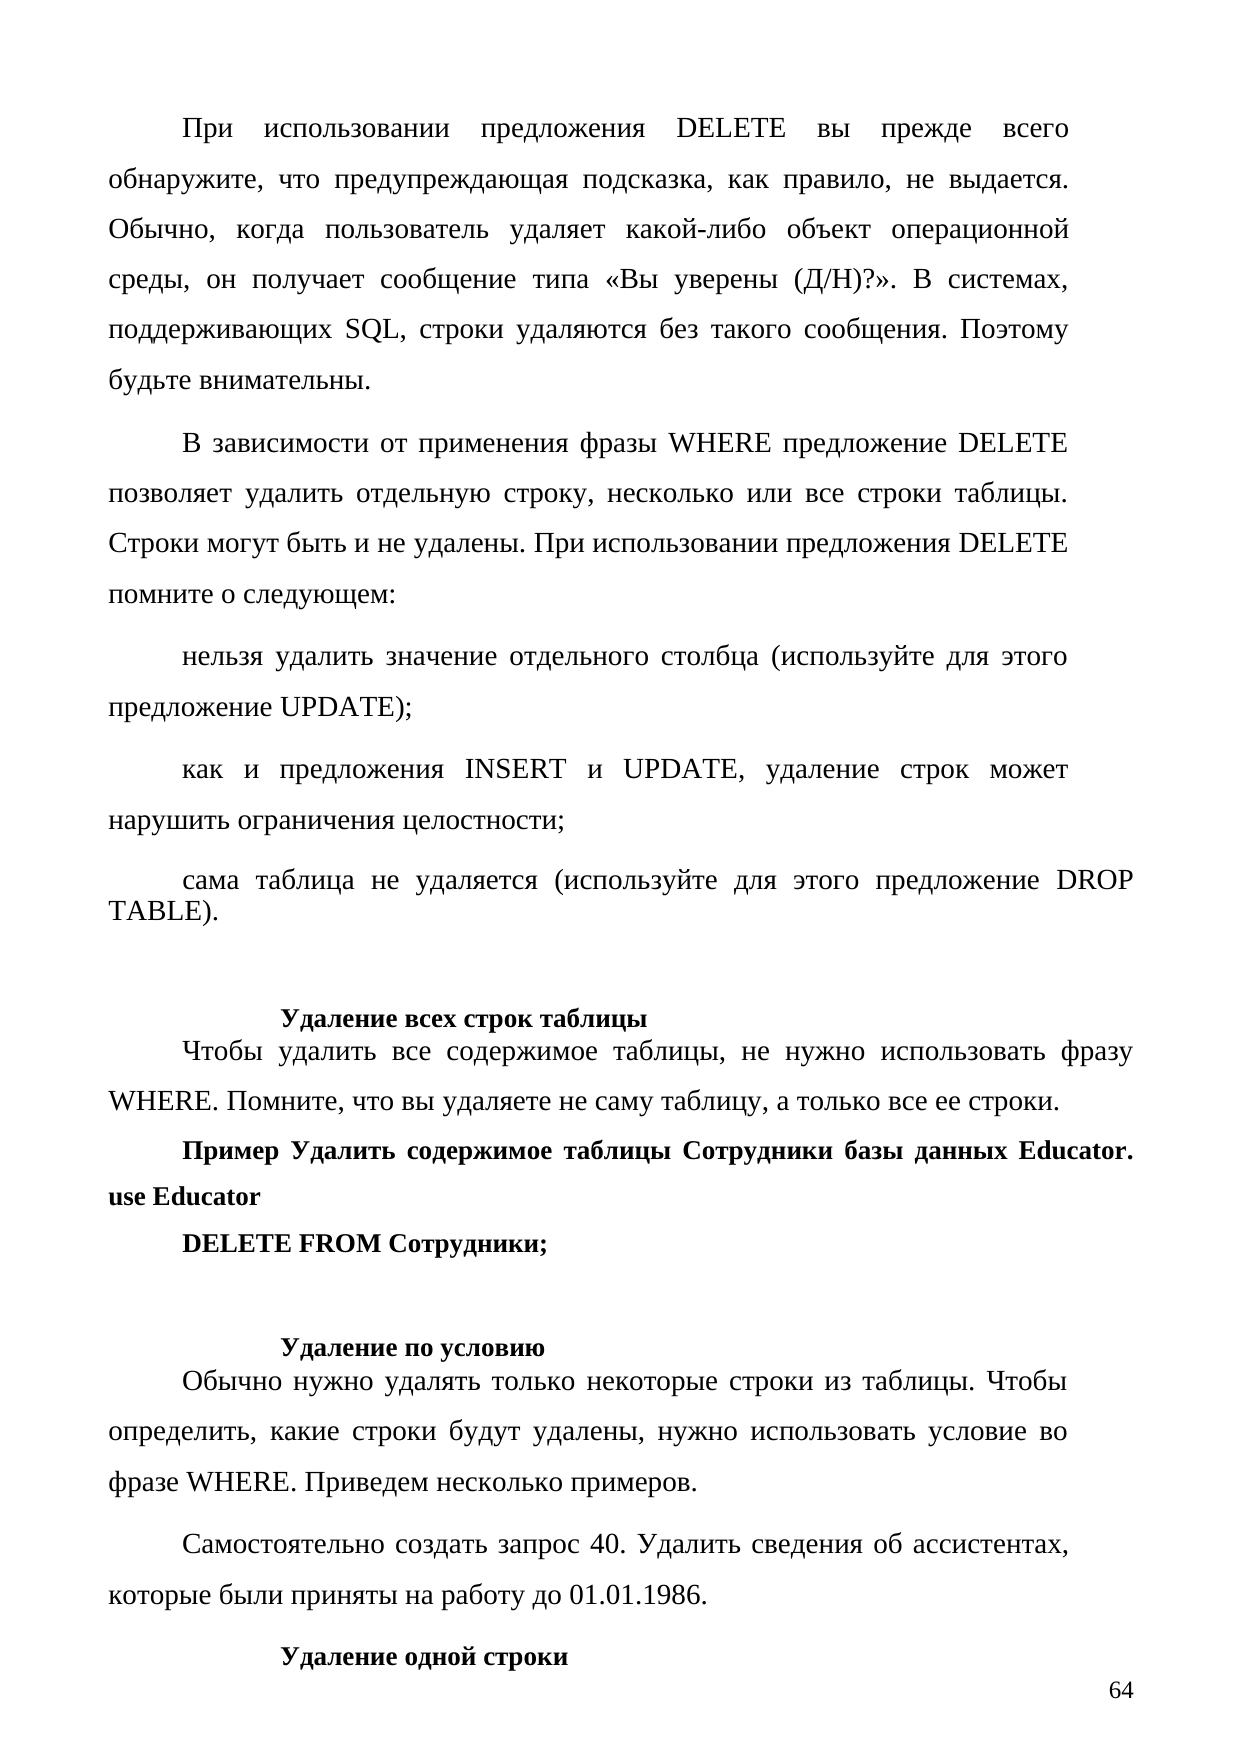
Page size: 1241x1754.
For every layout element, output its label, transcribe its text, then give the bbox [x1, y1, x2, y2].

text При использовании предложения DELETE вы прежде всего обнаружите, что предупреждающая подсказка, как правило, не выдается. Обычно, когда пользователь удаляет какой-либо объект операционной среды, он получает сообщение типа «Вы уверены (Д/Н)?». В системах, поддерживающих SQL, строки удаляются без такого сообщения. Поэтому будьте внимательны. [108, 110, 1069, 396]
text нельзя удалить значение отдельного столбца (используйте для этого предложение UPDATE); [108, 638, 1068, 722]
text Пример Удалить содержимое таблицы Сотрудники базы данных Educator. use Educator [108, 1134, 1134, 1212]
text как и предложения INSERT и UPDATE, удаление строк может нарушить ограничения целостности; [108, 752, 1069, 836]
text Обычно нужно удалять только некоторые строки из таблицы. Чтобы определить, какие строки будут удалены, нужно использовать условие во фразе WHERE. Приведем несколько примеров. [108, 1363, 1069, 1497]
text Удаление одной строки [206, 1639, 1134, 1671]
text сама таблица не удаляется (используйте для этого предложение DROP TABLE). [108, 865, 1134, 927]
text Чтобы удалить все содержимое таблицы, не нужно использовать фразу WHERE. Помните, что вы удаляете не саму таблицу, а только все ее строки. [108, 1033, 1134, 1117]
text Удаление по условию [206, 1332, 1134, 1363]
text DELETE FROM Cотрудники; [108, 1227, 1134, 1258]
text Самостоятельно создать запрос 40. Удалить сведения об ассистентах, которые были приняты на работу до 01.01.1986. [108, 1526, 1069, 1610]
text Удаление всех строк таблицы [206, 1002, 1134, 1033]
text В зависимости от применения фразы WHERE предложение DELETE позволяет удалить отдельную строку, несколько или все строки таблицы. Строки могут быть и не удалены. При использовании предложения DELETE помните о следующем: [108, 425, 1069, 609]
